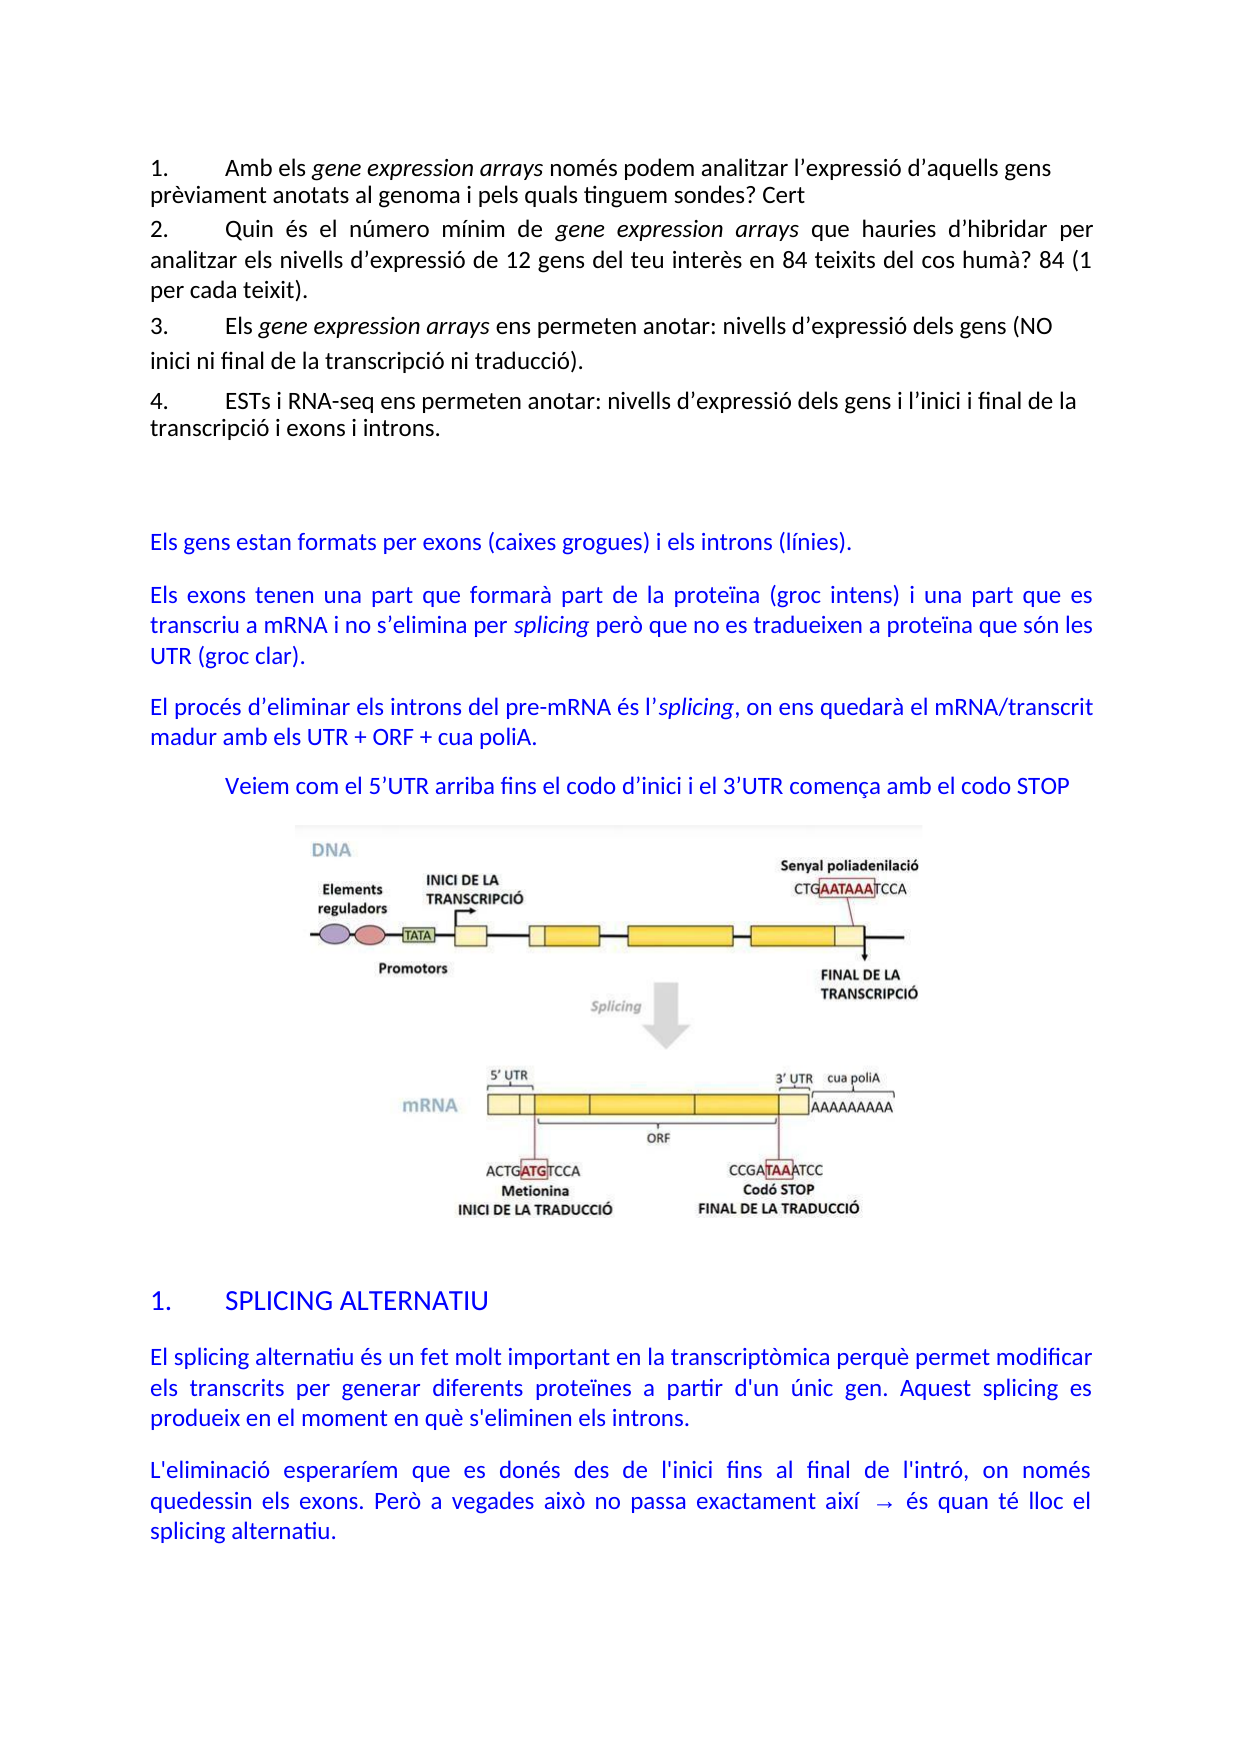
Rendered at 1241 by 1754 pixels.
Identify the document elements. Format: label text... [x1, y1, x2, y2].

text Els gens estan formats per exons (caixes grogues) i els introns (línies). [150, 526, 1094, 556]
text L'eliminació esperaríem que es donés des de l'inici fins al final de l'intró, on només quedessin els exons. Però a vegades això no passa exactament així → és quan té lloc el splicing alternatiu. [150, 1454, 1092, 1546]
text El procés d’eliminar els introns del pre-mRNA és l’splicing, on ens quedarà el mRNA/transcrit madur amb els UTR + ORF + cua poliA. [150, 692, 1094, 752]
text Els exons tenen una part que formarà part de la proteïna (groc intens) i una part que es transcriu a mRNA i no s’elimina per splicing però que no es tradueixen a proteïna que són les UTR (groc clar). [150, 579, 1094, 670]
list Quin és el número mínim de gene expression arrays que hauries d’hibridar per analitzar els nivells d’expressió de 12 gens del teu interès en 84 teixits del cos humà? 84 (1 per cada teixit). [150, 213, 1094, 305]
list ESTs i RNA-seq ens permeten anotar: nivells d’expressió dels gens i l’inici i final de la transcripció i exons i introns. [150, 387, 1094, 443]
text Veiem com el 5’UTR arriba fins el codo d’inici i el 3’UTR comença amb el codo STOP [225, 771, 1094, 801]
list SPLICING ALTERNATIU [150, 1282, 1094, 1318]
text El splicing alternatiu és un fet molt important en la transcriptòmica perquè permet modificar els transcrits per generar diferents proteïnes a partir d'un únic gen. Aquest splicing es produeix en el moment en què s'eliminen els introns. [150, 1341, 1094, 1433]
list Els gene expression arrays ens permeten anotar: nivells d’expressió dels gens (NO inici ni final de la transcripció ni traducció). [150, 310, 1094, 376]
list Amb els gene expression arrays només podem analitzar l’expressió d’aquells gens prèviament anotats al genoma i pels quals tinguem sondes? Cert [150, 154, 1094, 210]
picture [294, 825, 923, 1218]
